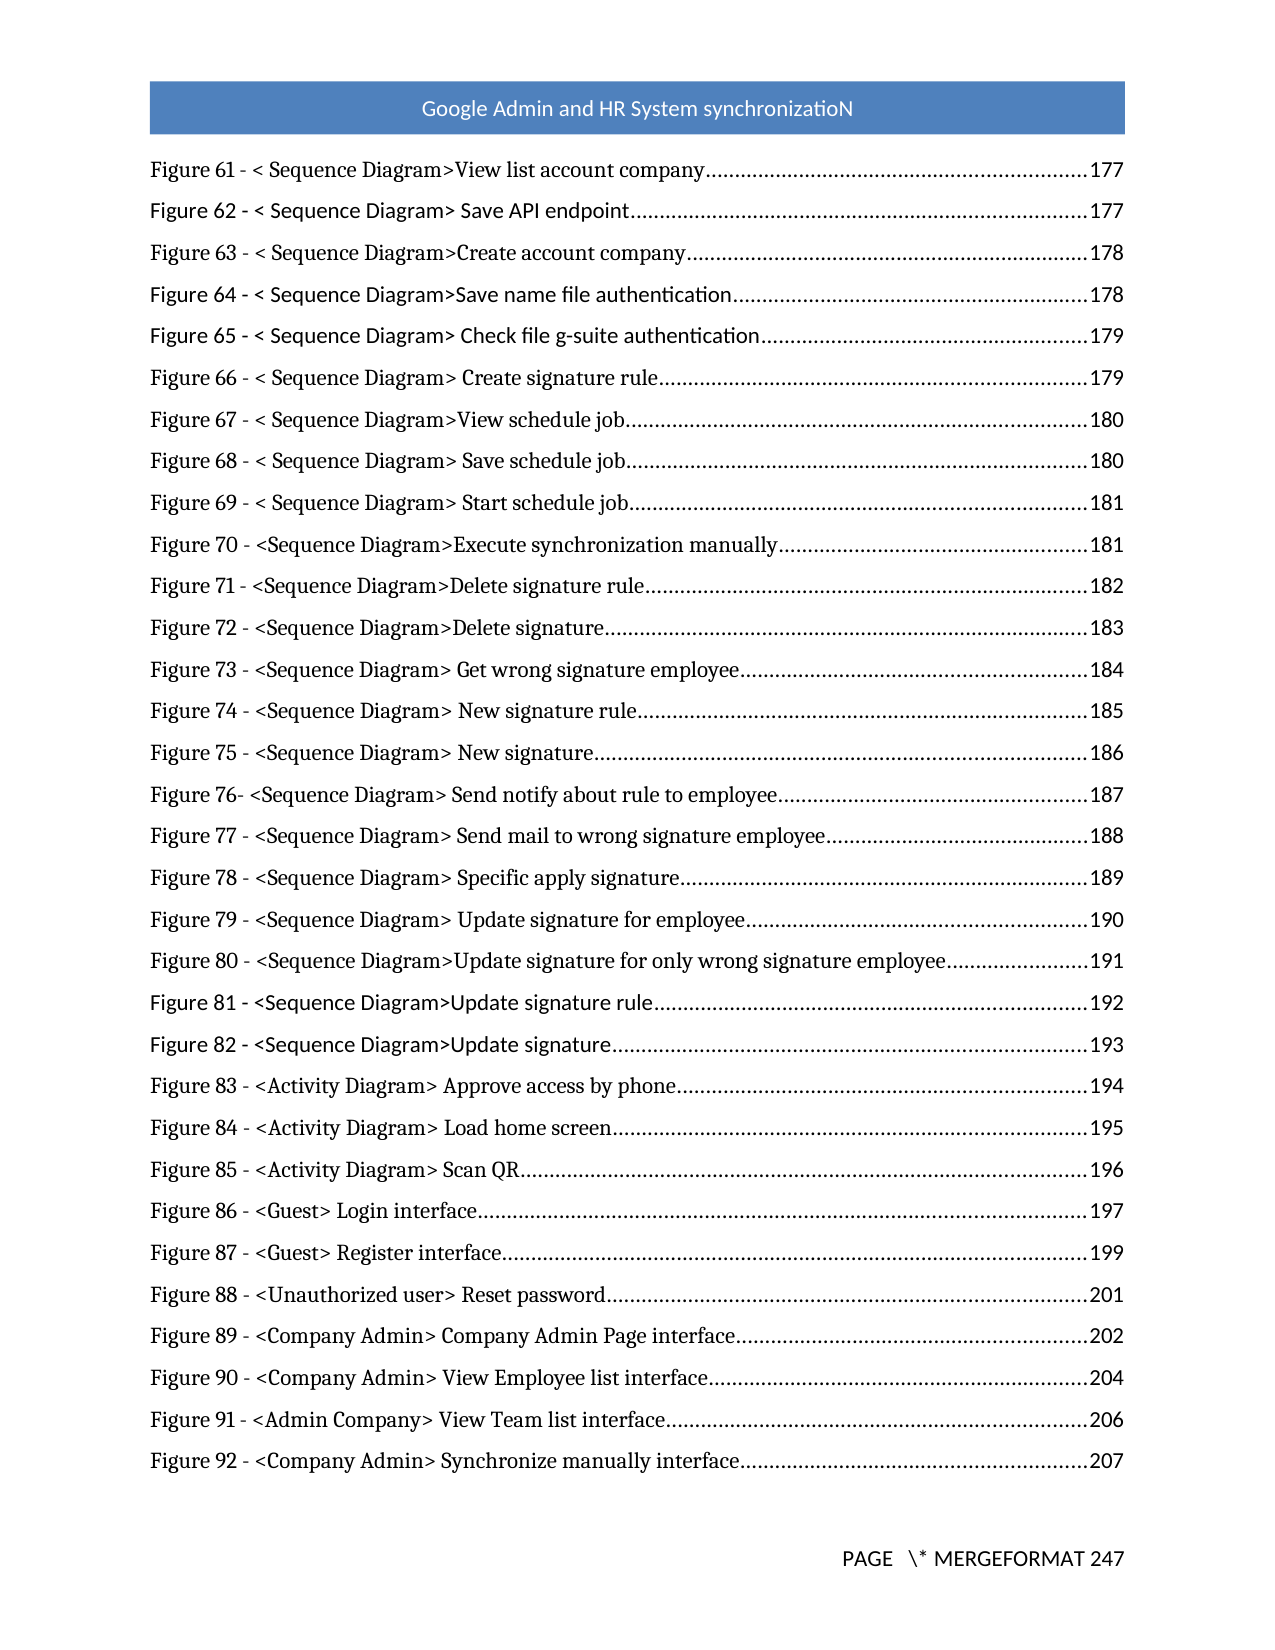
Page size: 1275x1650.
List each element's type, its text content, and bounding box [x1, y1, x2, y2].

text Figure 92 - <Company Admin> Synchronize manually interface 207 [150, 1442, 1125, 1479]
text Figure 67 - < Sequence Diagram>View schedule job 180 [150, 400, 1125, 437]
text Figure 73 - <Sequence Diagram> Get wrong signature employee 184 [150, 650, 1125, 687]
text Figure 88 - <Unauthorized user> Reset password 201 [150, 1275, 1125, 1312]
text Figure 86 - <Guest> Login interface 197 [150, 1192, 1125, 1229]
text Figure 63 - < Sequence Diagram>Create account company 178 [150, 233, 1125, 271]
text Figure 77 - <Sequence Diagram> Send mail to wrong signature employee 188 [150, 817, 1125, 854]
text Figure 90 - <Company Admin> View Employee list interface 204 [150, 1358, 1125, 1396]
text Figure 82 - <Sequence Diagram>Update signature 193 [150, 1025, 1125, 1062]
text Figure 68 - < Sequence Diagram> Save schedule job 180 [150, 442, 1125, 479]
text Figure 66 - < Sequence Diagram> Create signature rule 179 [150, 358, 1125, 396]
text Figure 70 - <Sequence Diagram>Execute synchronization manually 181 [150, 525, 1125, 562]
text Figure 84 - <Activity Diagram> Load home screen 195 [150, 1108, 1125, 1146]
text Figure 75 - <Sequence Diagram> New signature 186 [150, 733, 1125, 771]
text Figure 80 - <Sequence Diagram>Update signature for only wrong signature employee 191 [150, 942, 1125, 979]
text Figure 71 - <Sequence Diagram>Delete signature rule 182 [150, 567, 1125, 604]
text Figure 79 - <Sequence Diagram> Update signature for employee 190 [150, 900, 1125, 937]
text Figure 89 - <Company Admin> Company Admin Page interface 202 [150, 1317, 1125, 1354]
text Figure 91 - <Admin Company> View Team list interface 206 [150, 1400, 1125, 1437]
text Figure 76- <Sequence Diagram> Send notify about rule to employee 187 [150, 775, 1125, 812]
text Figure 74 - <Sequence Diagram> New signature rule 185 [150, 692, 1125, 729]
text Figure 64 - < Sequence Diagram>Save name file authentication 178 [150, 275, 1125, 312]
text Figure 72 - <Sequence Diagram>Delete signature 183 [150, 608, 1125, 646]
text Figure 65 - < Sequence Diagram> Check file g-suite authentication 179 [150, 317, 1125, 354]
text Figure 85 - <Activity Diagram> Scan QR 196 [150, 1150, 1125, 1187]
text Figure 83 - <Activity Diagram> Approve access by phone 194 [150, 1067, 1125, 1104]
text Figure 61 - < Sequence Diagram>View list account company 177 [150, 150, 1125, 187]
text Figure 69 - < Sequence Diagram> Start schedule job 181 [150, 483, 1125, 521]
text Figure 81 - <Sequence Diagram>Update signature rule 192 [150, 983, 1125, 1021]
text Figure 62 - < Sequence Diagram> Save API endpoint 177 [150, 192, 1125, 229]
text Figure 87 - <Guest> Register interface 199 [150, 1233, 1125, 1271]
text Figure 78 - <Sequence Diagram> Specific apply signature 189 [150, 858, 1125, 896]
